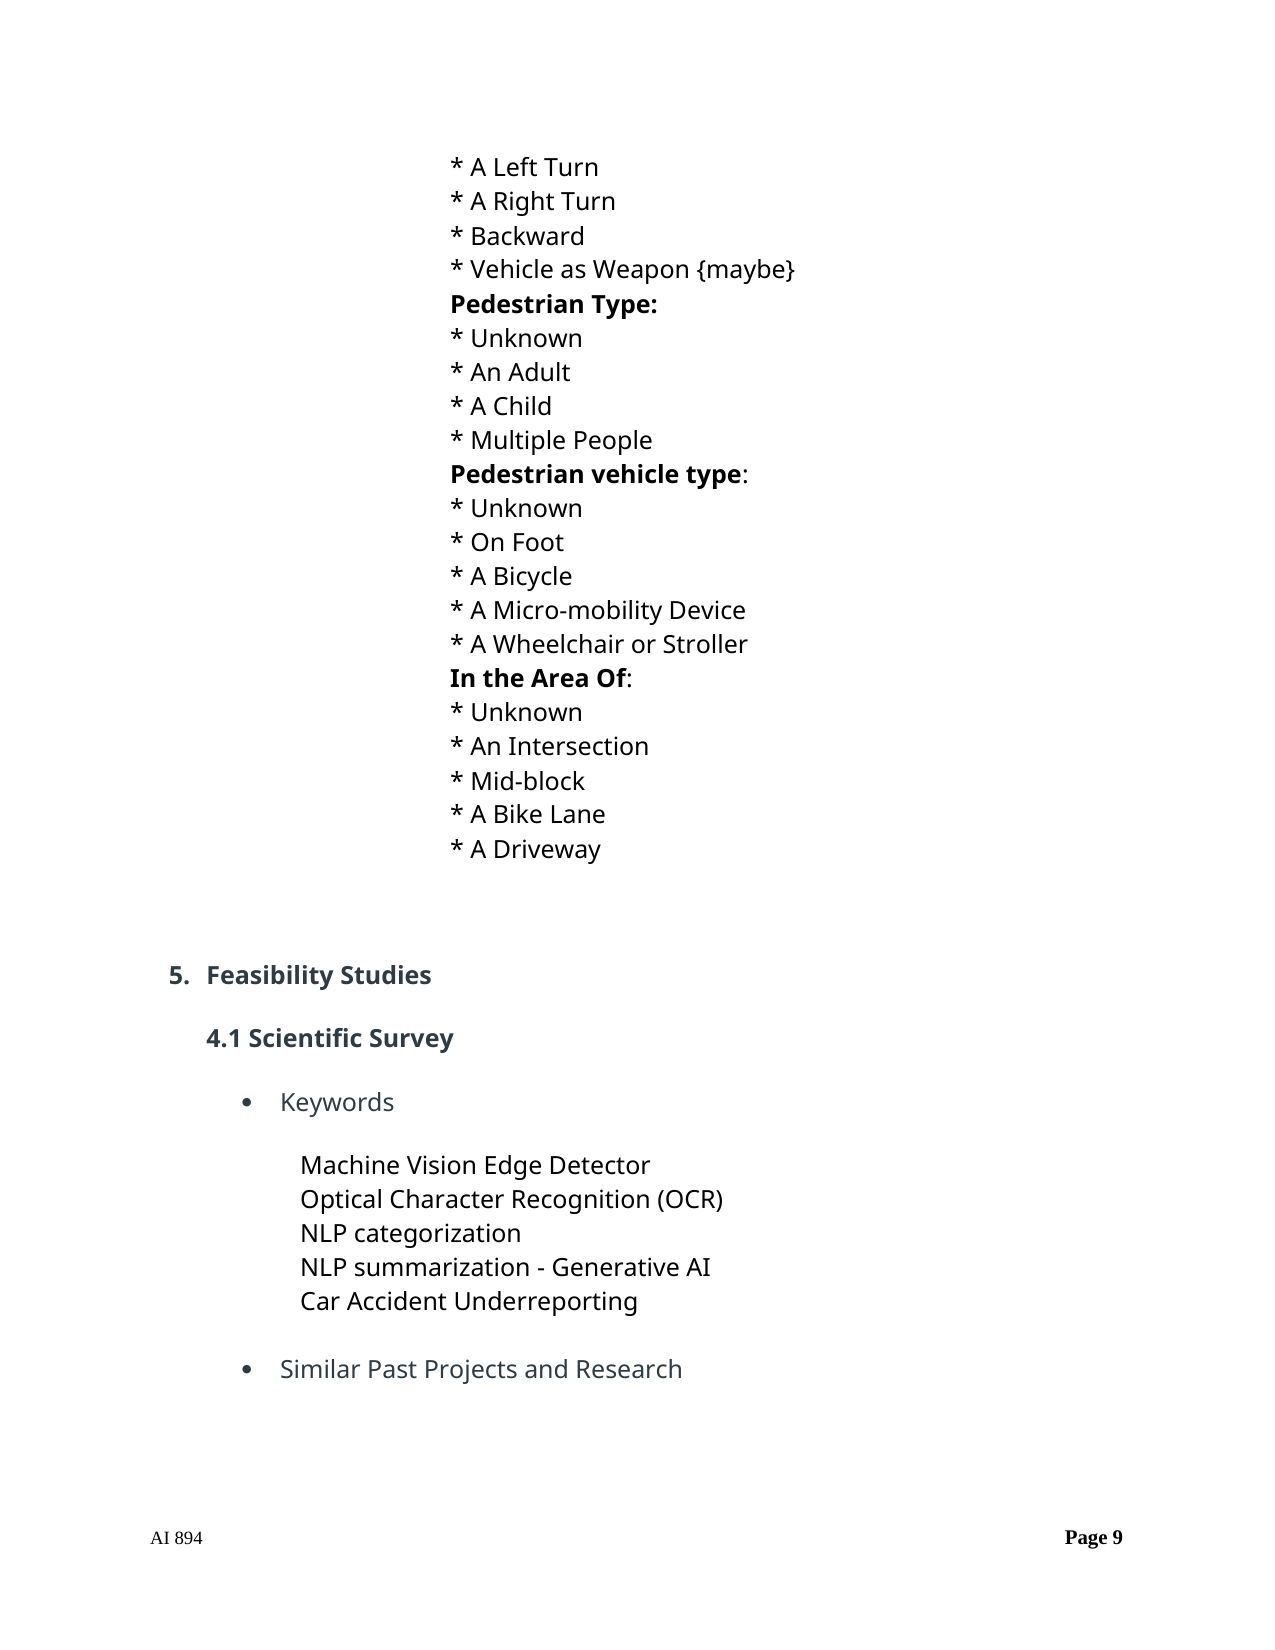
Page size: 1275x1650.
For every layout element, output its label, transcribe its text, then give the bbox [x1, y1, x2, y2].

text * An Intersection [450, 729, 1125, 763]
text NLP summarization - Generative AI [300, 1249, 1125, 1284]
text In the Area Of: [450, 661, 1125, 695]
text Pedestrian vehicle type: [450, 457, 1125, 491]
text Machine Vision Edge Detector [280, 1147, 1125, 1181]
text * A Micro-mobility Device [450, 593, 1125, 627]
text * A Wheelchair or Stroller [450, 627, 1125, 661]
text * A Bike Lane [450, 797, 1125, 831]
text * A Right Turn [450, 184, 1125, 218]
list Keywords [242, 1084, 1125, 1118]
text * Backward [450, 218, 1125, 252]
text 4.1 Scientific Survey [206, 1021, 1125, 1055]
text * On Foot [450, 525, 1125, 559]
text * Unknown [450, 320, 1125, 354]
text Optical Character Recognition (OCR) [280, 1181, 1125, 1216]
text * Unknown [450, 695, 1125, 729]
text Pedestrian Type: [450, 286, 1125, 320]
text * Vehicle as Weapon {maybe} [450, 252, 1125, 286]
list Feasibility Studies [169, 958, 1125, 992]
text * A Driveway [450, 831, 1125, 865]
text * Mid-block [450, 763, 1125, 797]
text * A Child [450, 388, 1125, 422]
list Similar Past Projects and Research [242, 1352, 1125, 1386]
text Car Accident Underreporting [300, 1284, 1125, 1318]
text NLP categorization [280, 1216, 1125, 1249]
text * An Adult [450, 354, 1125, 388]
text * A Bicycle [450, 559, 1125, 593]
text * Multiple People [450, 422, 1125, 457]
text * A Left Turn [450, 150, 1125, 184]
text * Unknown [450, 491, 1125, 525]
